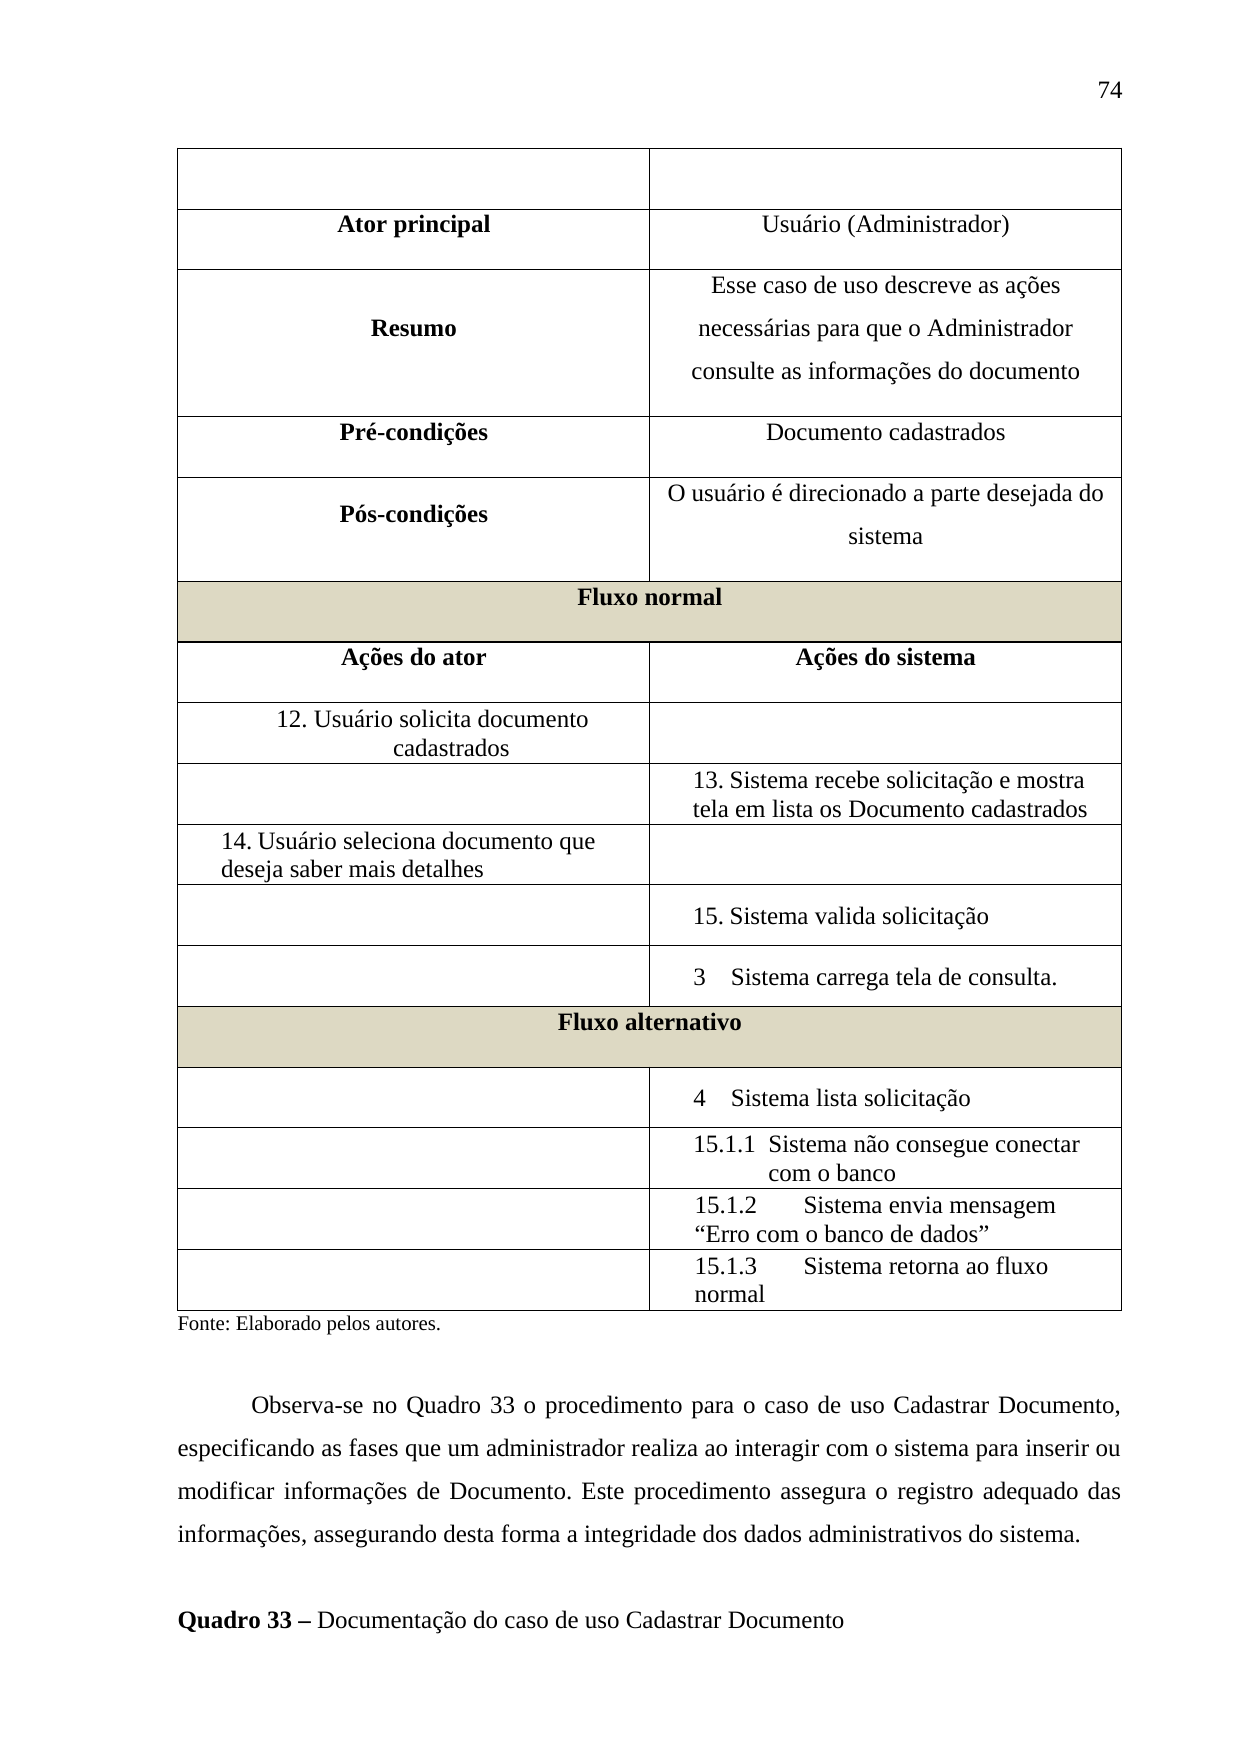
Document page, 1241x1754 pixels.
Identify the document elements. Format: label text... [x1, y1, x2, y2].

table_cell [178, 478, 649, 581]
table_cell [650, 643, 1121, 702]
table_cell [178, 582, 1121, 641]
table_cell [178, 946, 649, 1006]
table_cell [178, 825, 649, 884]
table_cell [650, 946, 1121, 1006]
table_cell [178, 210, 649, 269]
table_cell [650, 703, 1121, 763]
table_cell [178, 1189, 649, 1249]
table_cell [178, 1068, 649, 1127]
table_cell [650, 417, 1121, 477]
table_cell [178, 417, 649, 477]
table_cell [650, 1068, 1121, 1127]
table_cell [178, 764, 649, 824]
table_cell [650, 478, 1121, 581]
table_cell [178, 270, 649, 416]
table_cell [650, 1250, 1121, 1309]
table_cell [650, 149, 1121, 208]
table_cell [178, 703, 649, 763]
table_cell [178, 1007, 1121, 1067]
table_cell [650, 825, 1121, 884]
text Fonte: Elaborado pelos autores. [177, 1311, 1122, 1334]
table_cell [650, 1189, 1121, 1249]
text Quadro 33 – Documentação do caso de uso Cadastrar Documento [177, 1605, 1122, 1634]
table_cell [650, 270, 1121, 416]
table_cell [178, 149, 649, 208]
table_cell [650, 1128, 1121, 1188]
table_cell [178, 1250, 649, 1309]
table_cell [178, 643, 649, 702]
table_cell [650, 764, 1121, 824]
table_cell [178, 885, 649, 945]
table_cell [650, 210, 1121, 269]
text Observa-se no Quadro 33 o procedimento para o caso de uso Cadastrar Documento, especificando as fases que um administrador realiza ao interagir com o sistema para inserir ou modificar informações de Documento. Este procedimento assegura o registro adequado das informações, assegurando desta forma a integridade dos dados administrativos do sistema. [177, 1390, 1122, 1548]
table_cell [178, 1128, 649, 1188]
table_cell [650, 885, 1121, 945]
